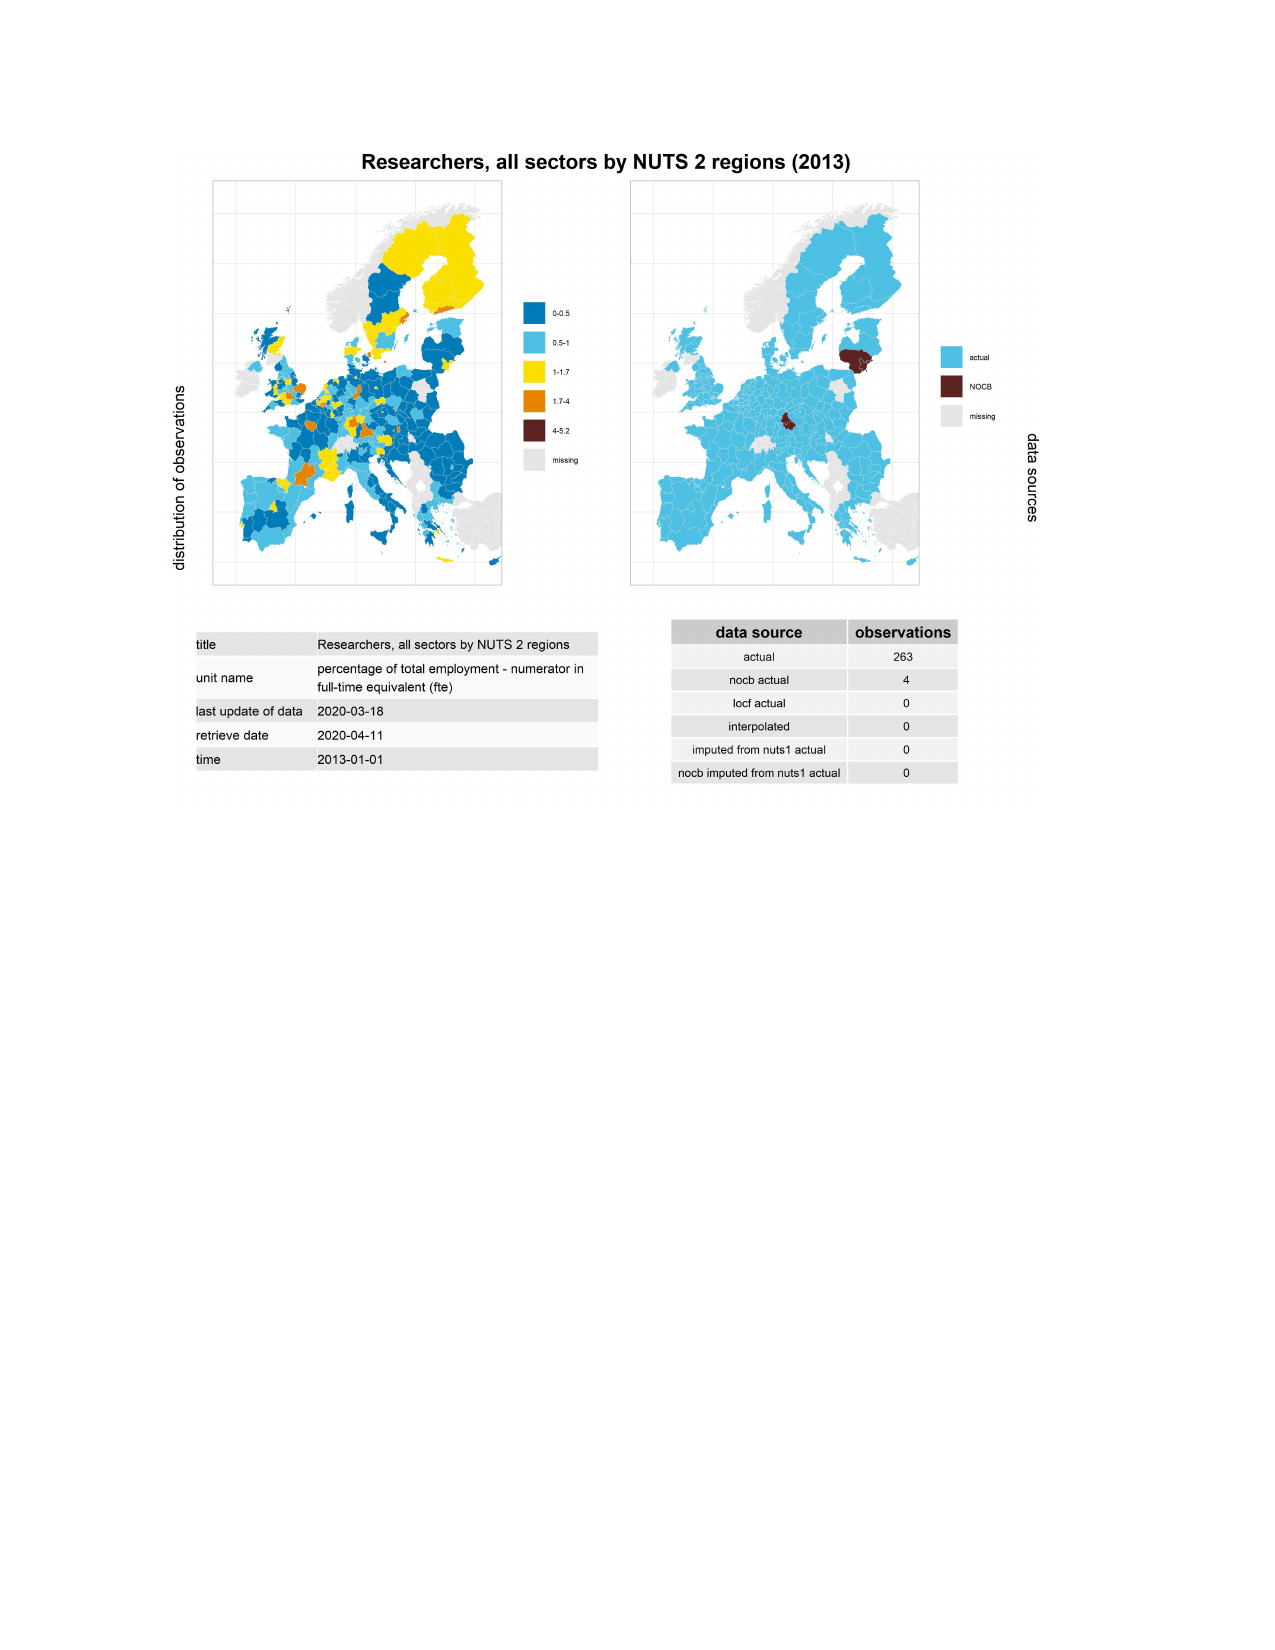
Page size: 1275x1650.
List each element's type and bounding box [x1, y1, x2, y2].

picture [168, 150, 1044, 807]
